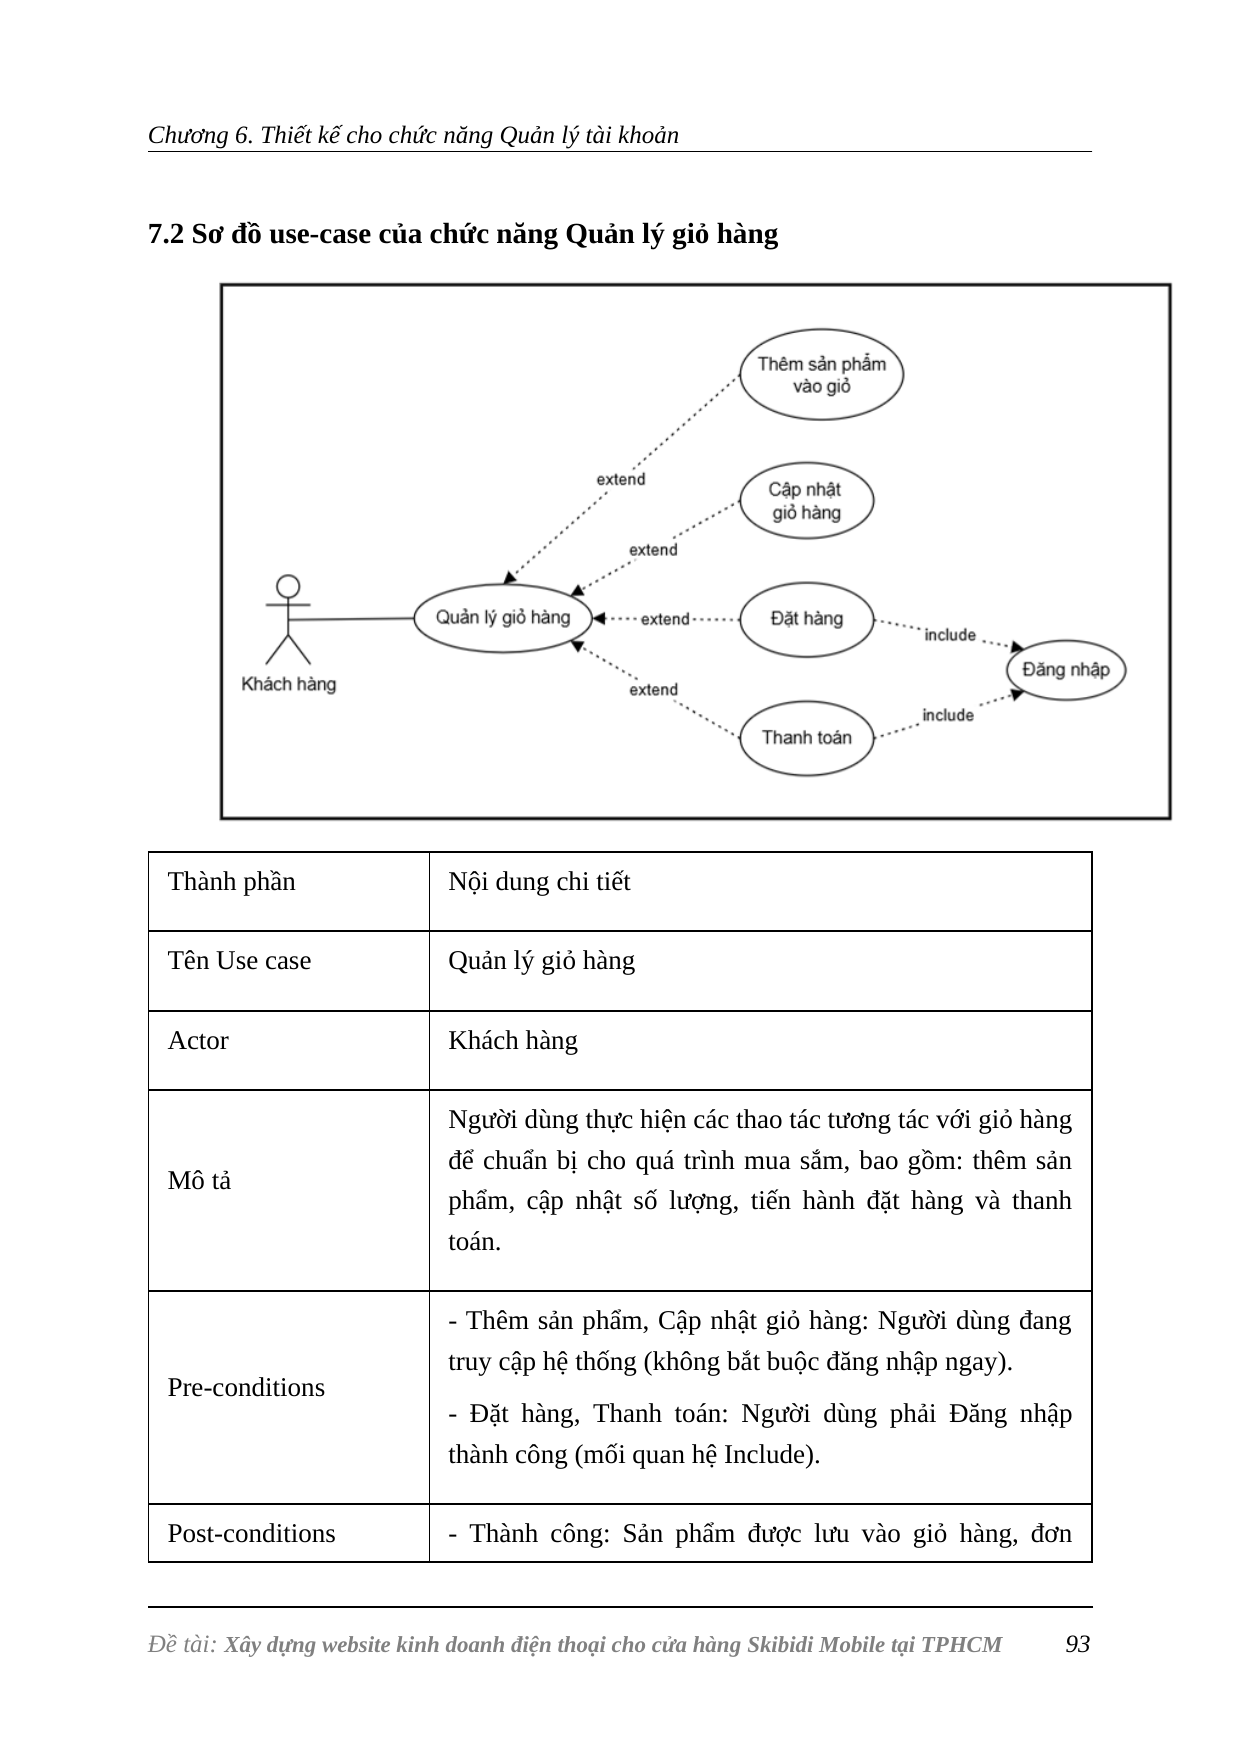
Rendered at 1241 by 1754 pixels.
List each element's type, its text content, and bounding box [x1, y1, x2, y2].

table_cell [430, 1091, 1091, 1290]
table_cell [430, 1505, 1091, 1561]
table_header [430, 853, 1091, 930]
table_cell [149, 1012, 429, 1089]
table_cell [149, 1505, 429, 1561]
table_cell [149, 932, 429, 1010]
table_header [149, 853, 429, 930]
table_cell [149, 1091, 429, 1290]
picture [206, 277, 1182, 830]
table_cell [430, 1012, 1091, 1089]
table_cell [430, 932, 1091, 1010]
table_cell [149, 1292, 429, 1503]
subtitle Sơ đồ use-case của chức năng Quản lý giỏ hàng [148, 207, 1092, 253]
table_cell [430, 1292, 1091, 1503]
